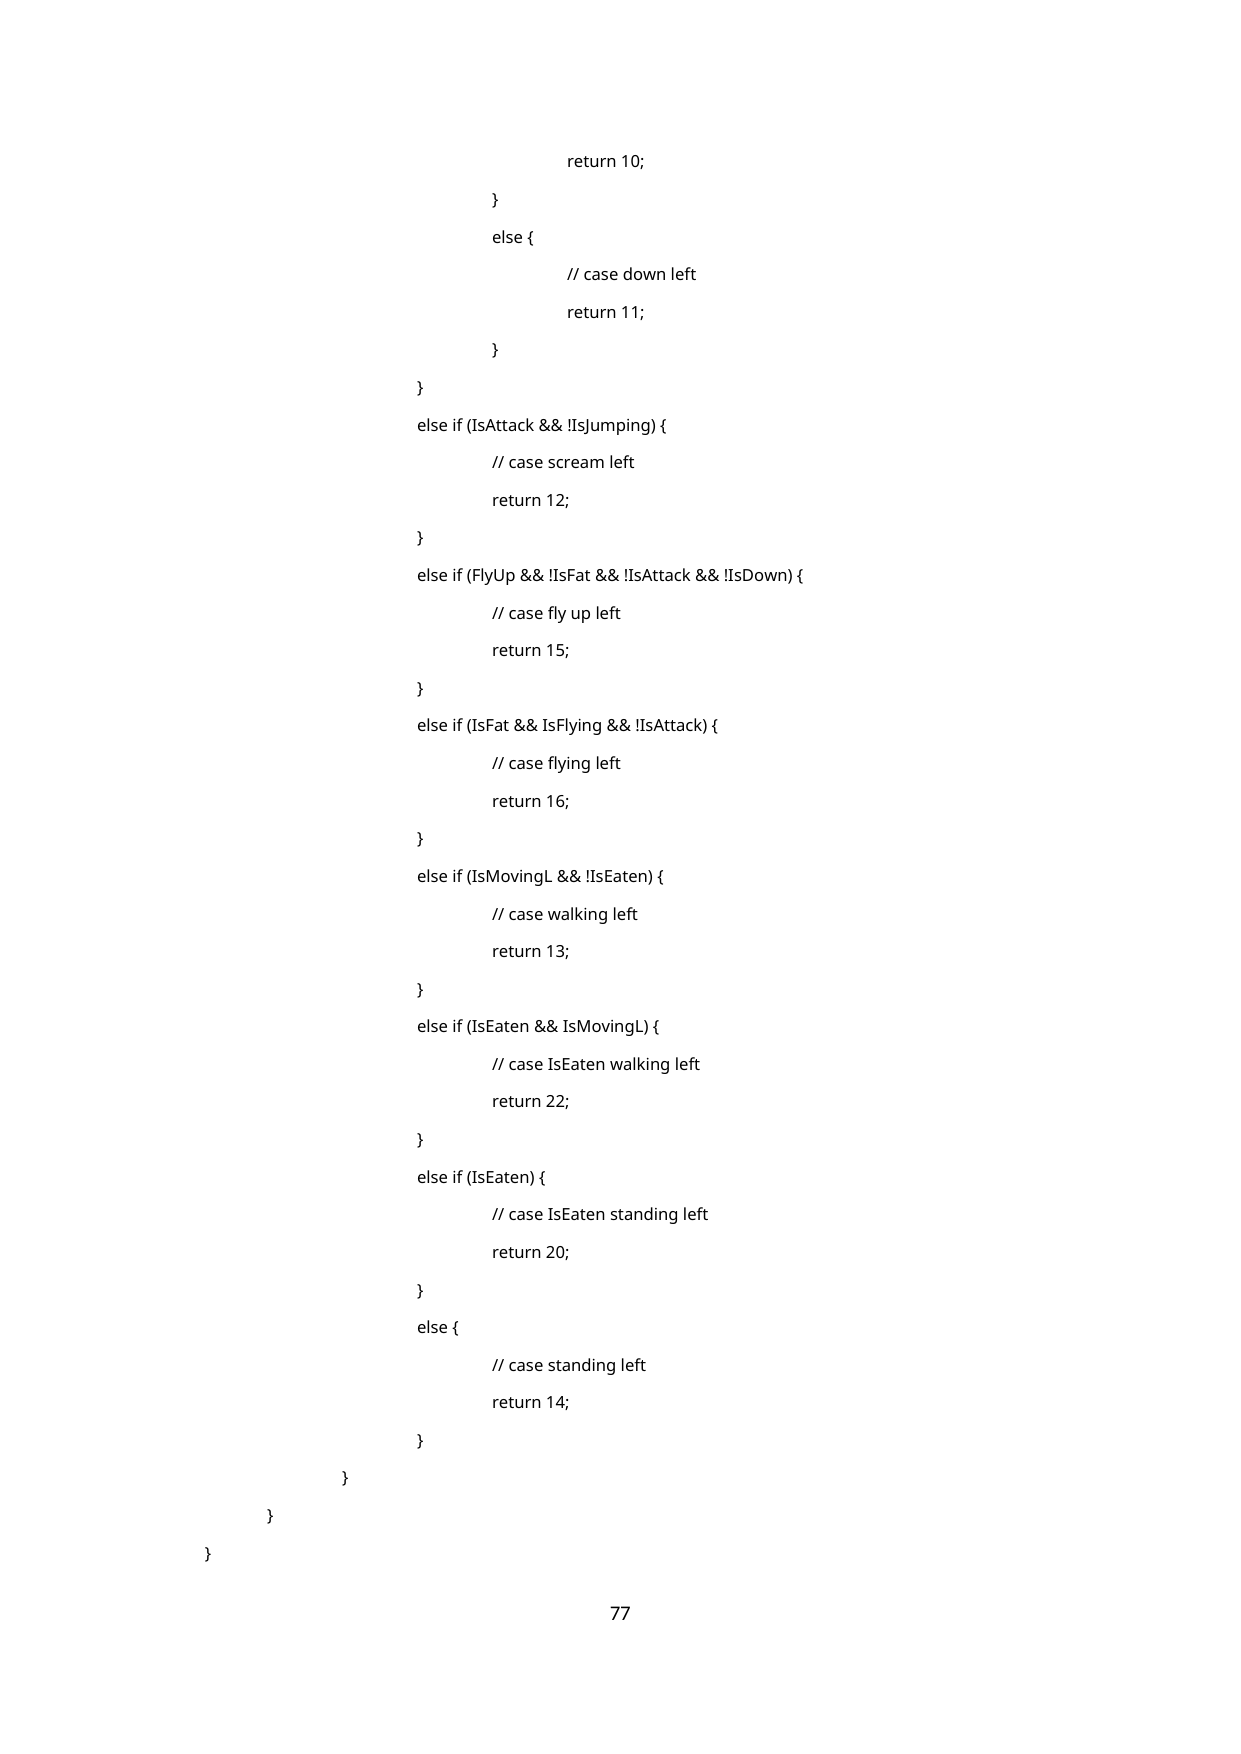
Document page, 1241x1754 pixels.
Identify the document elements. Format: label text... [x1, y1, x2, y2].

text else { [187, 1316, 1053, 1338]
text // case scream left [187, 451, 1053, 473]
text else if (IsEaten && IsMovingL) { [187, 1015, 1053, 1038]
text return 14; [187, 1391, 1053, 1414]
text return 16; [187, 789, 1053, 812]
text // case IsEaten walking left [187, 1052, 1053, 1075]
text else if (IsAttack && !IsJumping) { [187, 413, 1053, 436]
text else if (FlyUp && !IsFat && !IsAttack && !IsDown) { [187, 564, 1053, 586]
text // case flying left [187, 752, 1053, 774]
text else if (IsEaten) { [187, 1165, 1053, 1188]
text else if (IsFat && IsFlying && !IsAttack) { [187, 714, 1053, 737]
text } [187, 1128, 1053, 1150]
text } [187, 1541, 1053, 1564]
text } [187, 1504, 1053, 1526]
text } [187, 526, 1053, 549]
text } [187, 338, 1053, 361]
text else if (IsMovingL && !IsEaten) { [187, 864, 1053, 887]
text return 12; [187, 488, 1053, 511]
text // case down left [187, 263, 1053, 286]
text } [187, 376, 1053, 398]
text return 15; [187, 639, 1053, 662]
text return 10; [187, 150, 1053, 173]
text // case IsEaten standing left [187, 1203, 1053, 1226]
text // case standing left [187, 1353, 1053, 1376]
text } [187, 188, 1053, 210]
text return 11; [187, 300, 1053, 323]
text } [187, 676, 1053, 699]
text } [187, 1278, 1053, 1301]
text } [187, 977, 1053, 1000]
text } [187, 1428, 1053, 1451]
text // case fly up left [187, 601, 1053, 624]
text } [187, 1466, 1053, 1489]
text return 13; [187, 940, 1053, 962]
text return 20; [187, 1241, 1053, 1263]
text // case walking left [187, 902, 1053, 925]
text } [187, 827, 1053, 849]
text else { [187, 225, 1053, 248]
text return 22; [187, 1090, 1053, 1113]
